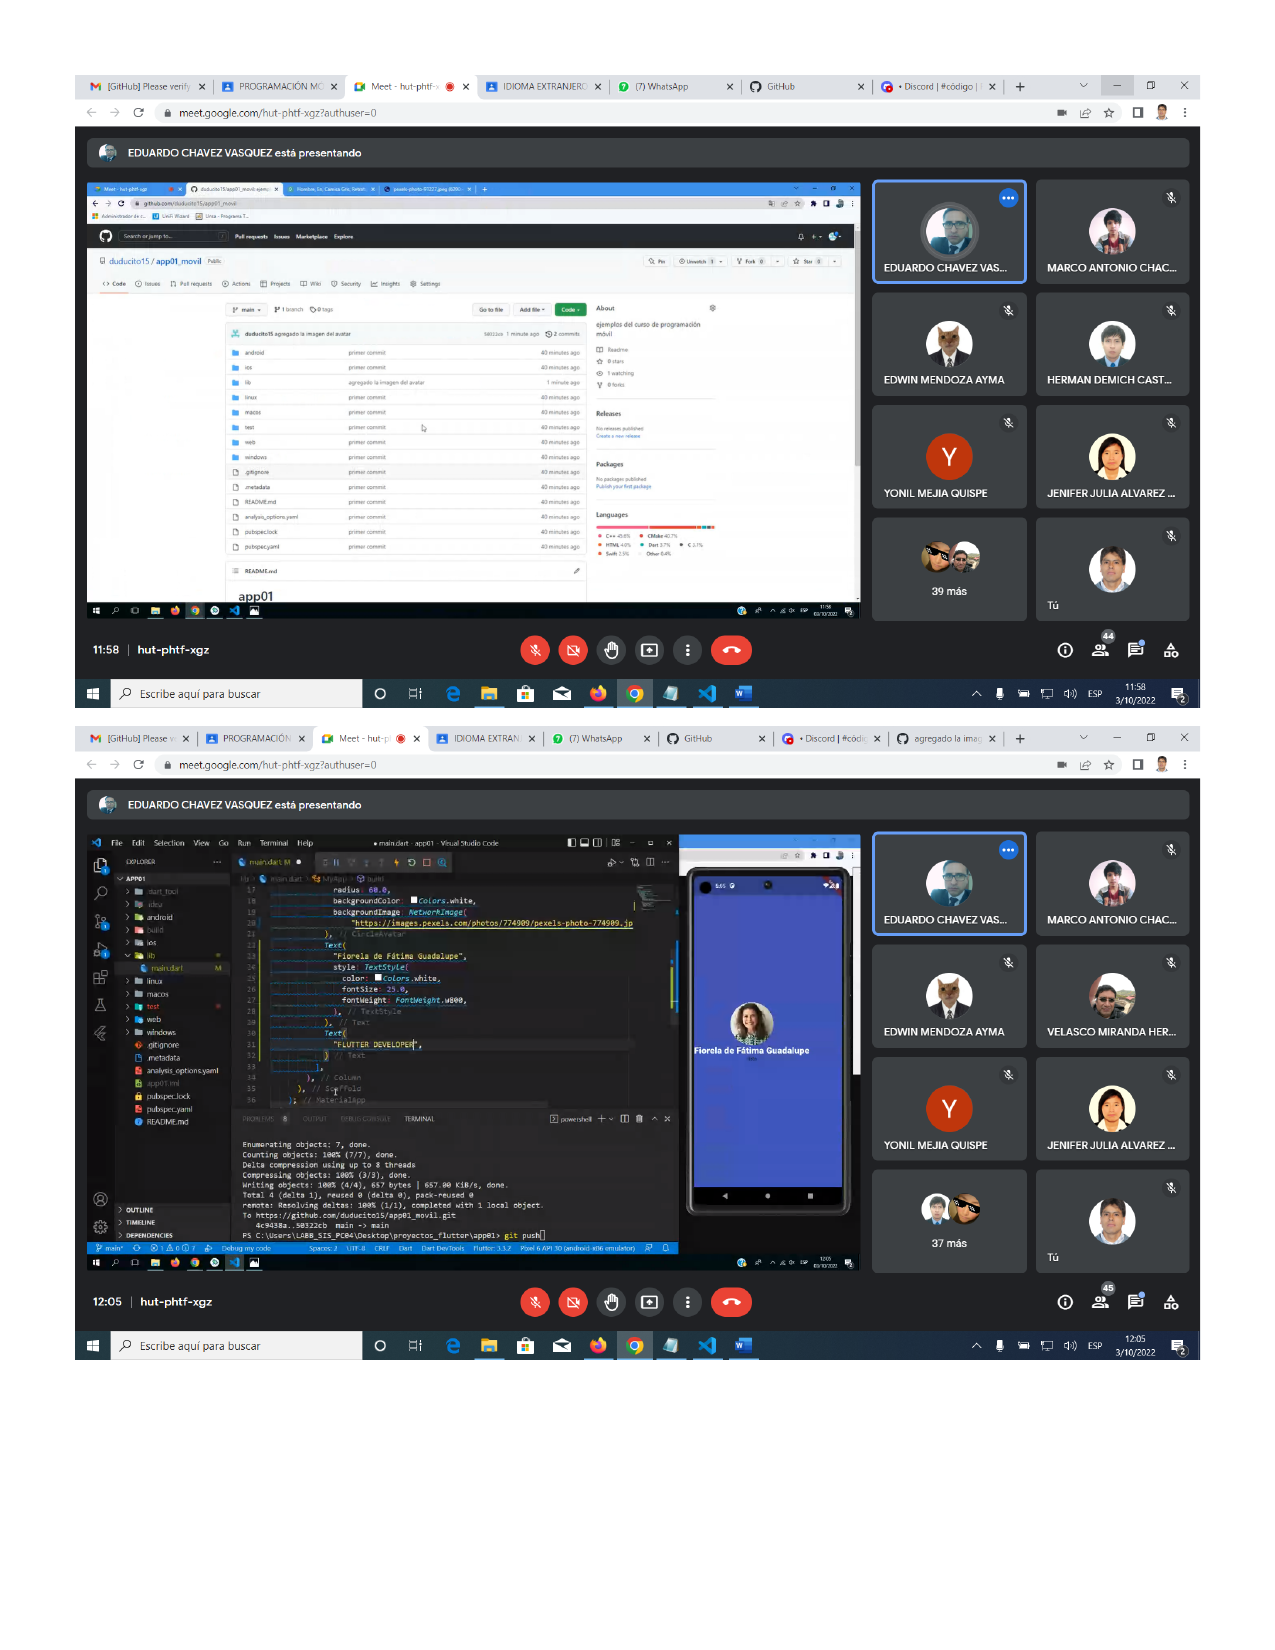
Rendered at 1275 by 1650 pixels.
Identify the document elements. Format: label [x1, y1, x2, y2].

picture [75, 75, 1200, 708]
picture [75, 726, 1200, 1360]
